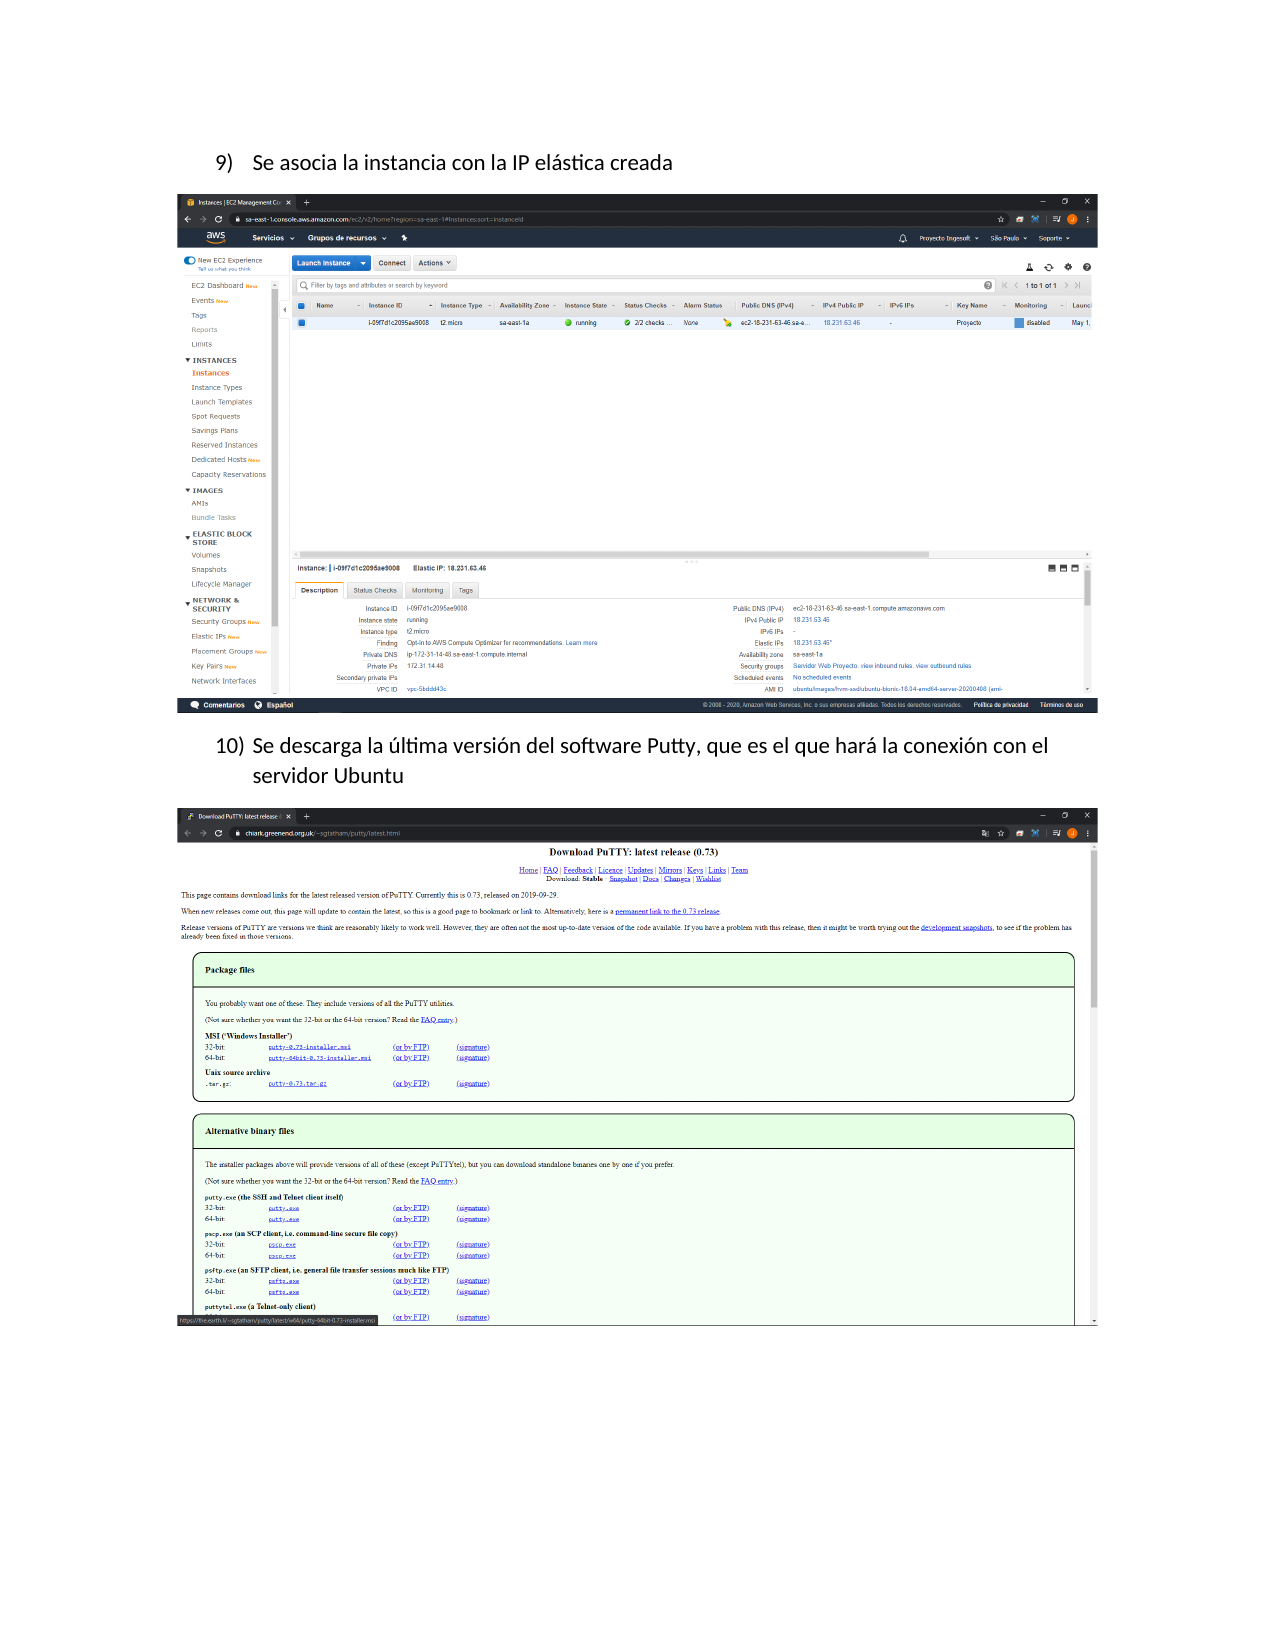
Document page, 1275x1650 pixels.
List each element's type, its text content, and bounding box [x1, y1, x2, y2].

list Se asocia la instancia con la IP elástica creada [215, 148, 1098, 176]
picture [177, 808, 1098, 1326]
picture [177, 194, 1098, 713]
list Se descarga la última versión del software Putty, que es el que hará la conexión con el servidor Ubuntu [215, 731, 1098, 789]
